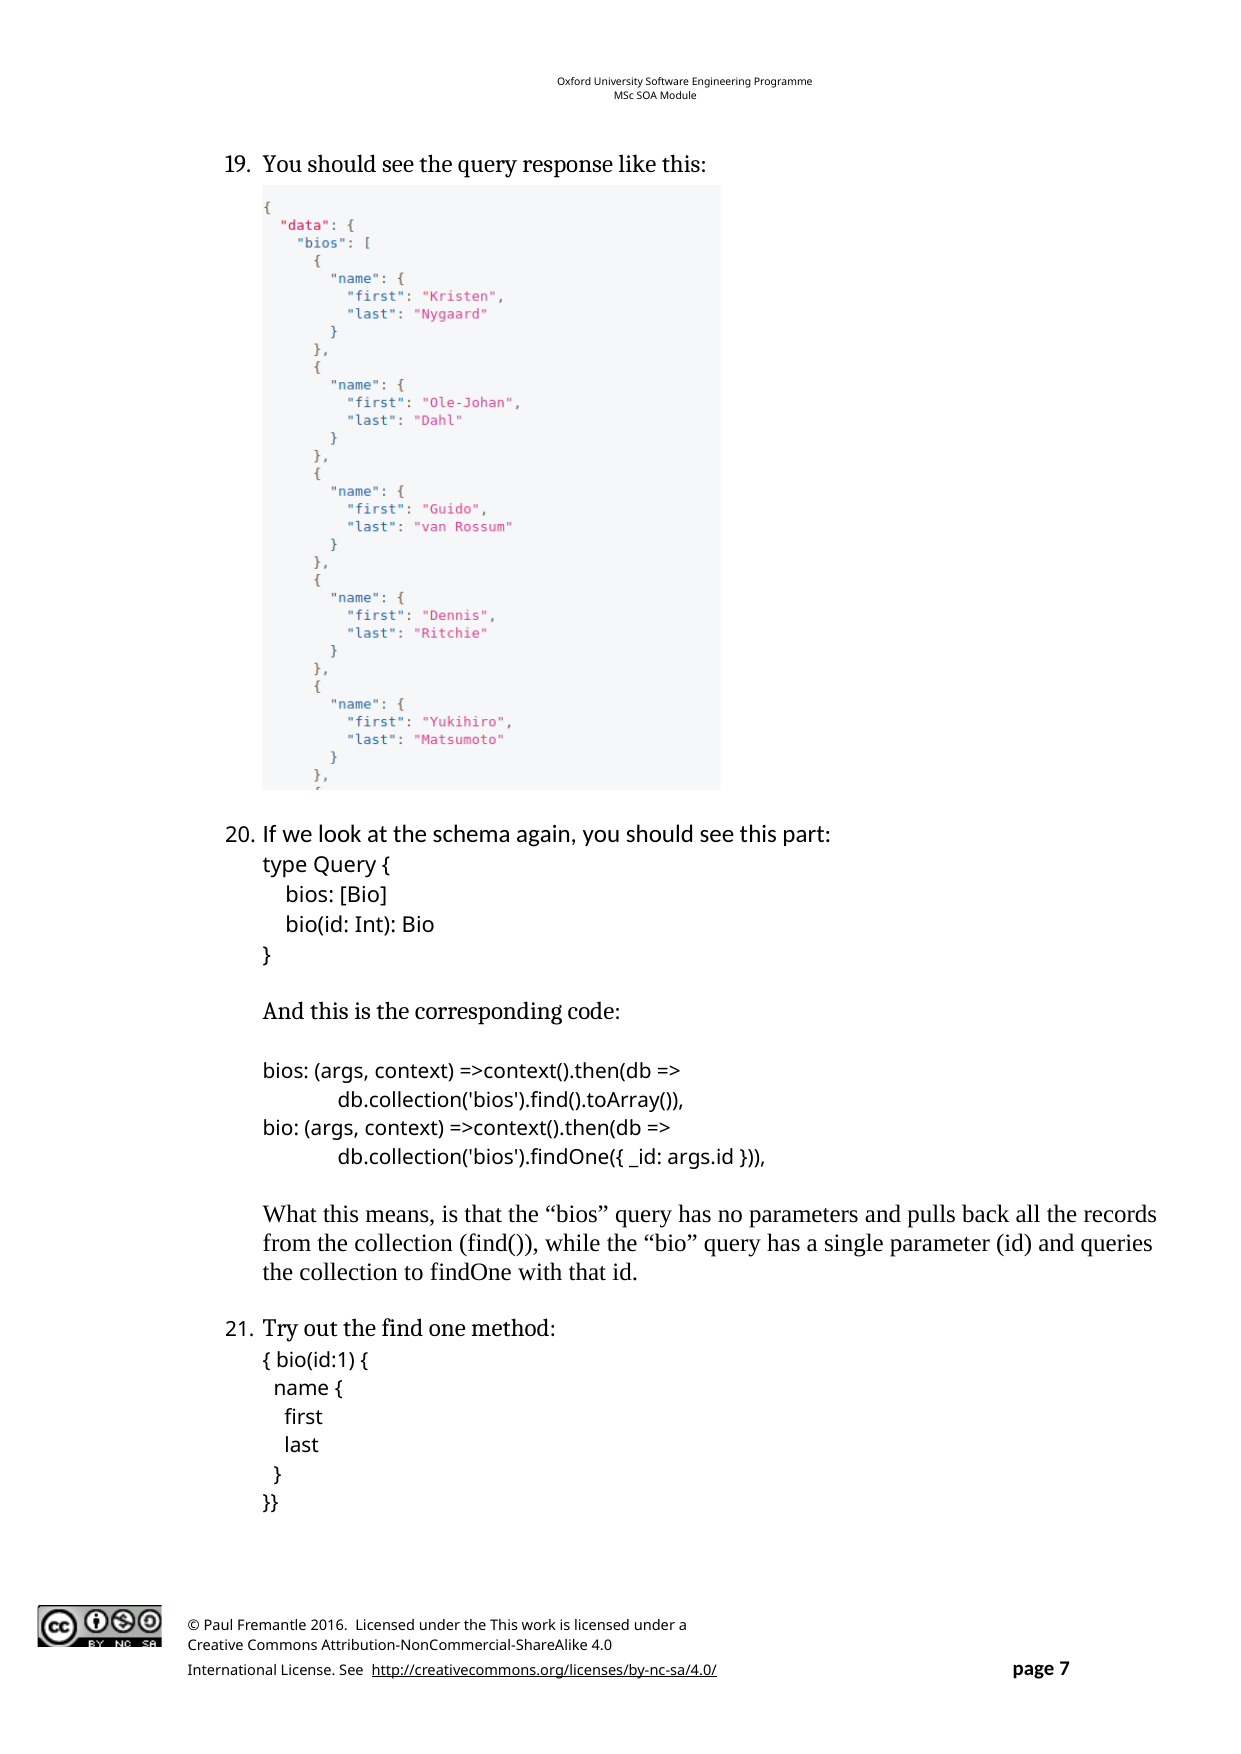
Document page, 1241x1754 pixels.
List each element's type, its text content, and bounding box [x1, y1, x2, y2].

list ﻿bios: (args, context) =>context().then(db => [262, 1054, 1182, 1085]
picture [262, 185, 721, 790]
list first [262, 1402, 1182, 1430]
list And this is the corresponding code: [262, 997, 1182, 1054]
list } [262, 1459, 1182, 1487]
list name { [262, 1373, 1182, 1402]
list }} [262, 1487, 1182, 1516]
list bio(id: Int): Bio [262, 909, 1182, 938]
list last [262, 1430, 1182, 1459]
list db.collection('bios').findOne({ _id: args.id })), [275, 1142, 1182, 1170]
picture [37, 1605, 162, 1647]
list Try out the find one method: ﻿{ bio(id:1) { [225, 1314, 1182, 1373]
list db.collection('bios').find().toArray()), [262, 1085, 1182, 1113]
text What this means, is that the “bios” query has no parameters and pulls back all the records from the collection (find()), while the “bio” query has a single parameter (id) and queries the collection to findOne with that id. [262, 1170, 1182, 1314]
list ﻿If we look at the schema again, you should see this part: ﻿type Query { [225, 818, 1182, 879]
text bio: (args, context) =>context().then(db => [187, 1113, 1182, 1142]
list } [262, 938, 1182, 968]
list bios: [Bio] [262, 879, 1182, 909]
